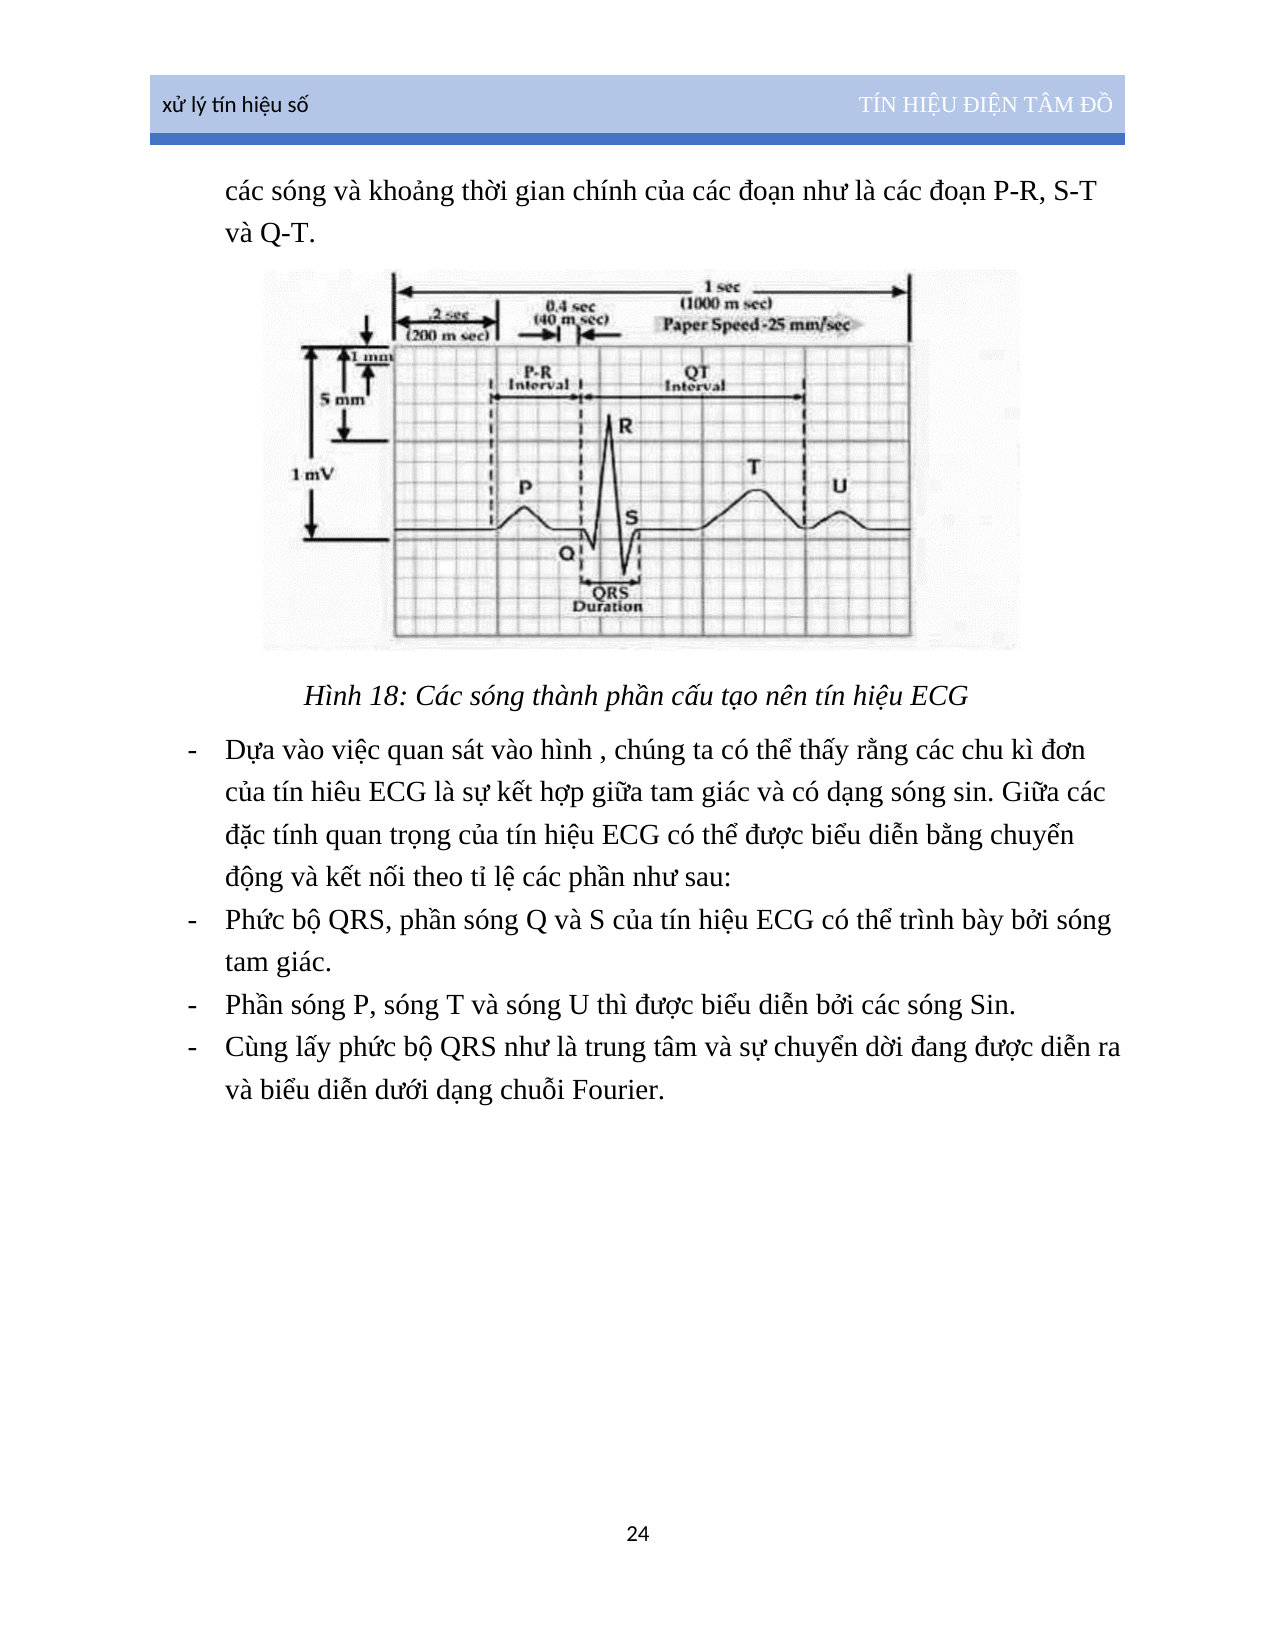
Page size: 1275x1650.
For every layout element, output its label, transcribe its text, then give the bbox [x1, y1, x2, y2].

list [187, 173, 1125, 249]
list Dựa vào việc quan sát vào hình , chúng ta có thể thấy rằng các chu kì đơn của tín hiêu ECG là sự kết hợp giữa tam giác và có dạng sóng sin. Giữa các đặc tính quan trọng của tín hiệu ECG có thể được biểu diễn bằng chuyển động và kết nối theo tỉ lệ các phần như sau: [187, 732, 1125, 893]
picture [247, 254, 1028, 657]
list Phần sóng P, sóng T và sóng U thì được biểu diễn bởi các sóng Sin. [187, 987, 1125, 1021]
list Cùng lấy phức bộ QRS như là trung tâm và sự chuyển dời đang được diễn ra và biểu diễn dưới dạng chuỗi Fourier. [187, 1029, 1125, 1106]
list Phức bộ QRS, phần sóng Q và S của tín hiệu ECG có thể trình bày bởi sóng tam giác. [187, 902, 1125, 978]
